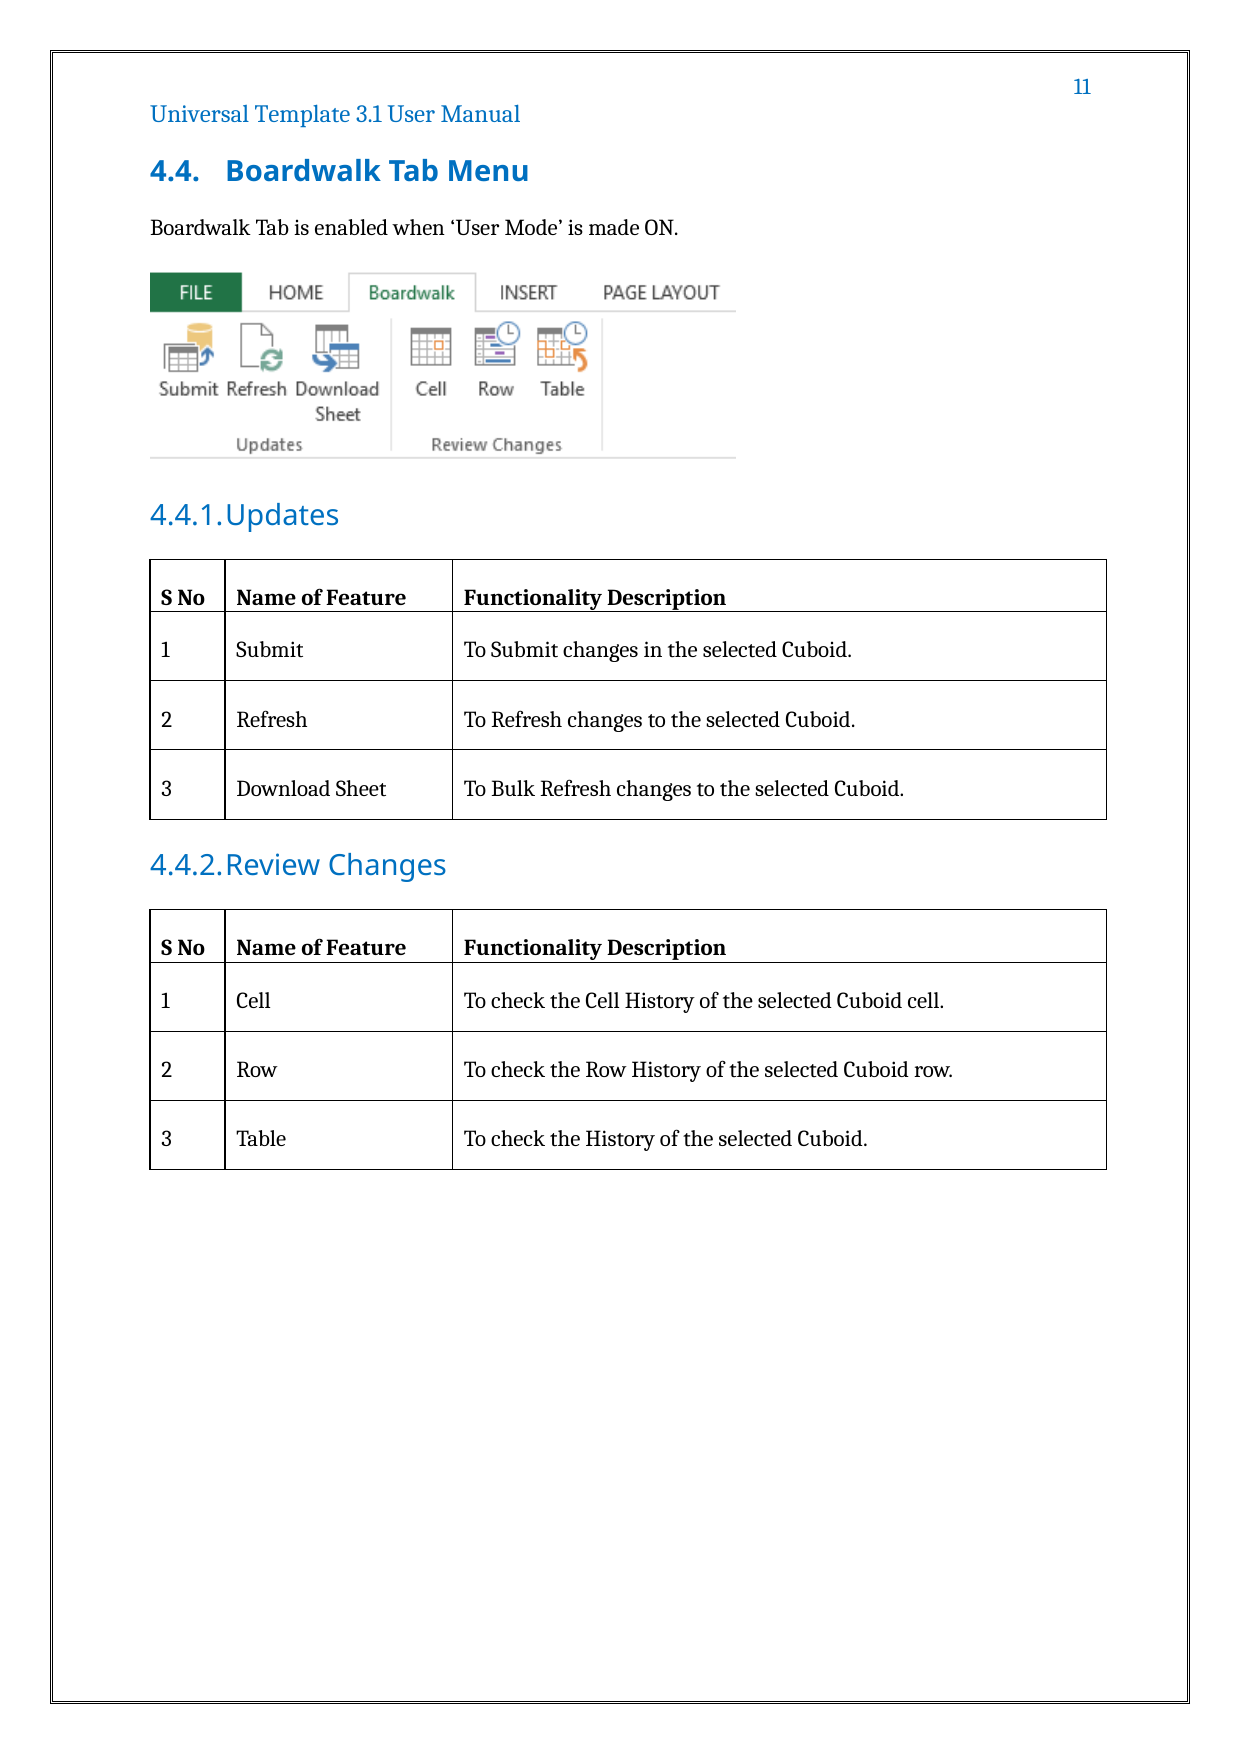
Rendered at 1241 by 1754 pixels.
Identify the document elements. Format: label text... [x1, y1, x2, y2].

table_header Functionality Description [453, 910, 1106, 962]
table_cell Table [226, 1101, 452, 1169]
table_cell Row [226, 1032, 452, 1100]
table_header S No [151, 560, 224, 611]
table_header Name of Feature [226, 560, 452, 611]
table_cell To check the Row History of the selected Cuboid row. [453, 1032, 1106, 1100]
table_cell To Submit changes in the selected Cuboid. [453, 612, 1106, 680]
table_cell 2 [151, 1032, 224, 1100]
table_header Name of Feature [226, 910, 452, 962]
table_cell Refresh [226, 681, 452, 749]
subtitle Updates [150, 494, 1090, 534]
picture [150, 266, 736, 470]
text Boardwalk Tab is enabled when ‘User Mode’ is made ON. [150, 215, 1090, 241]
table_cell 2 [151, 681, 224, 749]
table_cell 3 [151, 750, 224, 818]
table_header Functionality Description [453, 560, 1106, 611]
table_cell 1 [151, 963, 224, 1031]
table_cell To check the History of the selected Cuboid. [453, 1101, 1106, 1169]
table_header S No [151, 910, 224, 962]
table_cell 1 [151, 612, 224, 680]
table_cell Submit [226, 612, 452, 680]
table_cell To check the Cell History of the selected Cuboid cell. [453, 963, 1106, 1031]
table_cell To Bulk Refresh changes to the selected Cuboid. [453, 750, 1106, 818]
table_cell To Refresh changes to the selected Cuboid. [453, 681, 1106, 749]
list Boardwalk Tab Menu [150, 150, 1090, 190]
subtitle Review Changes [150, 844, 1090, 884]
table_cell Download Sheet [226, 750, 452, 818]
table_cell Cell [226, 963, 452, 1031]
table_cell 3 [151, 1101, 224, 1169]
